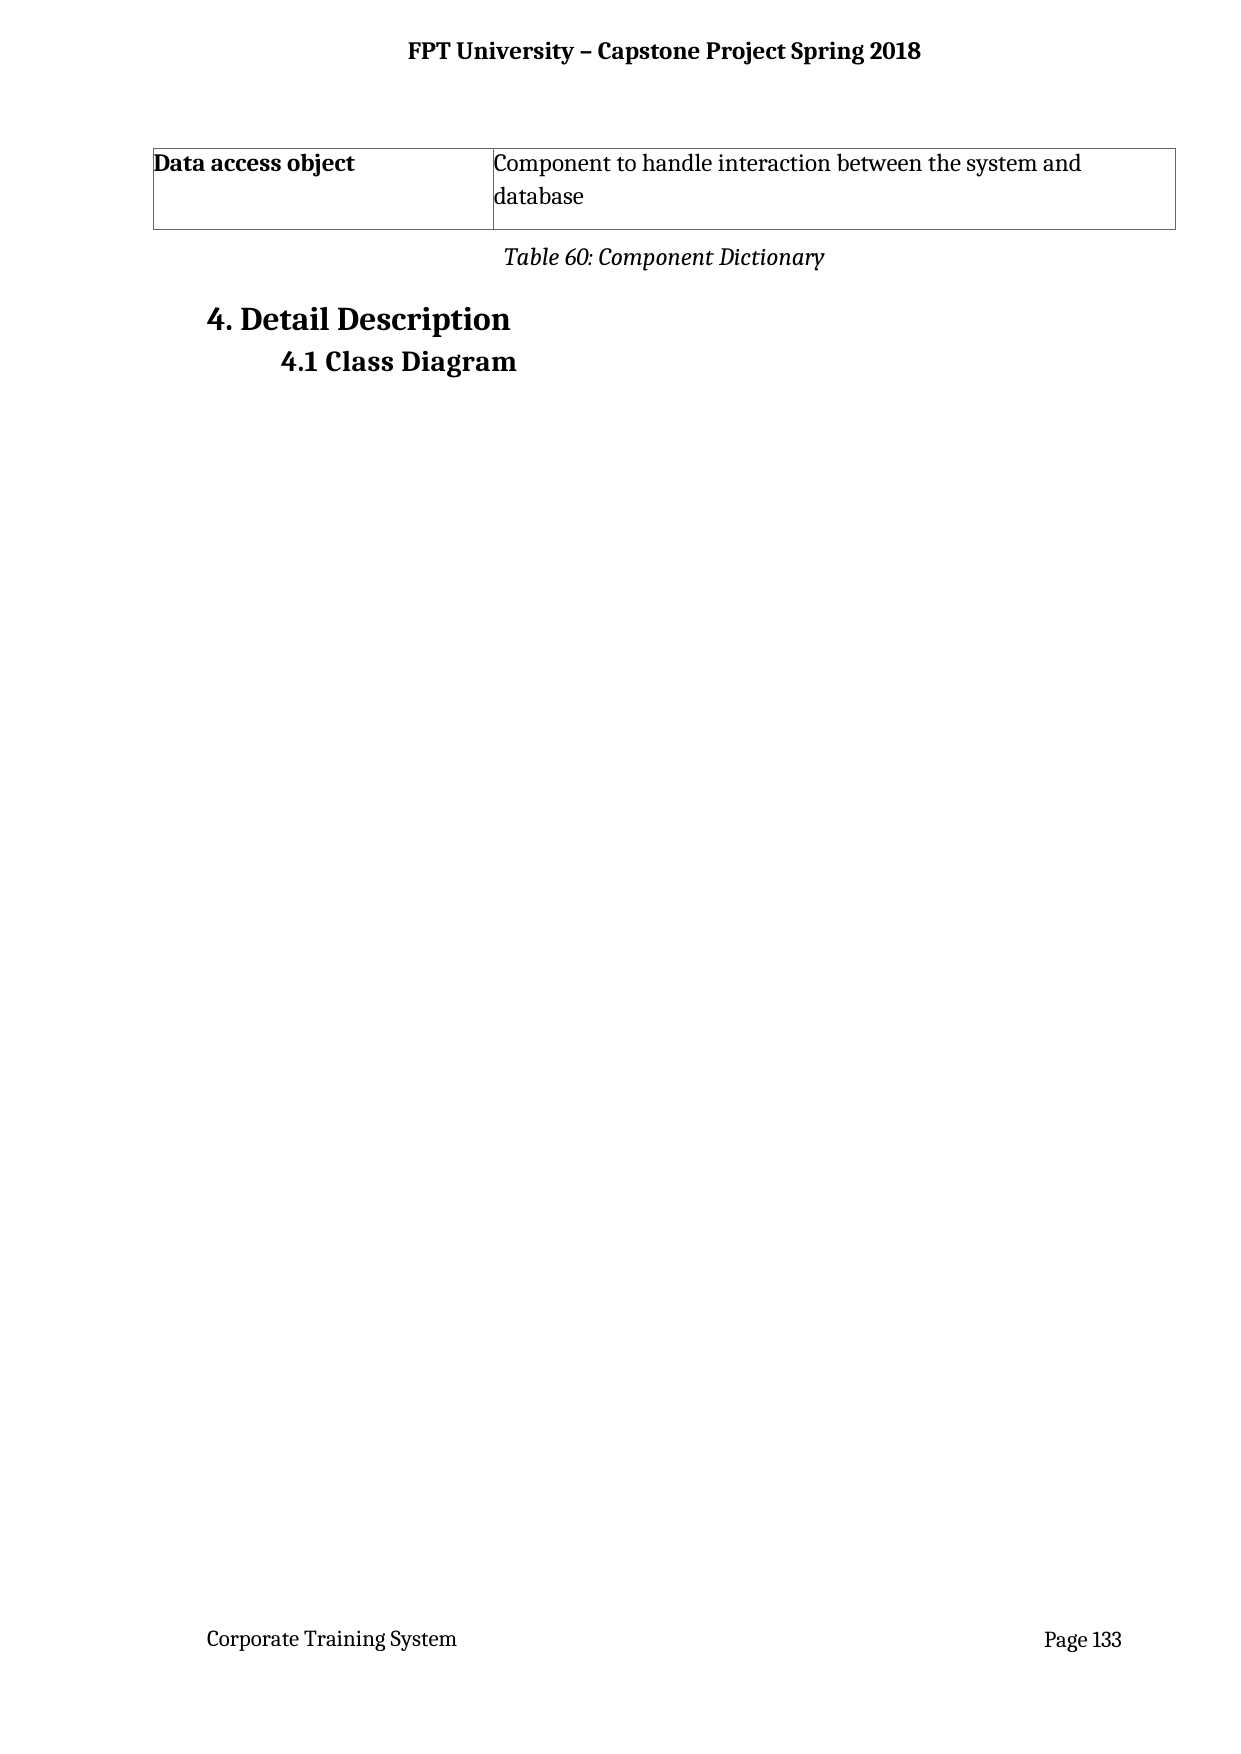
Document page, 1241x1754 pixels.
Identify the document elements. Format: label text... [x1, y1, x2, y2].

list Table : Component Dictionary [207, 243, 1122, 271]
text 4.1 Class Diagram [281, 345, 1124, 378]
table_cell Component to handle interaction between the system and database [494, 149, 1175, 229]
table_cell Data access object [154, 149, 493, 229]
text 4. Detail Description [207, 301, 1122, 339]
